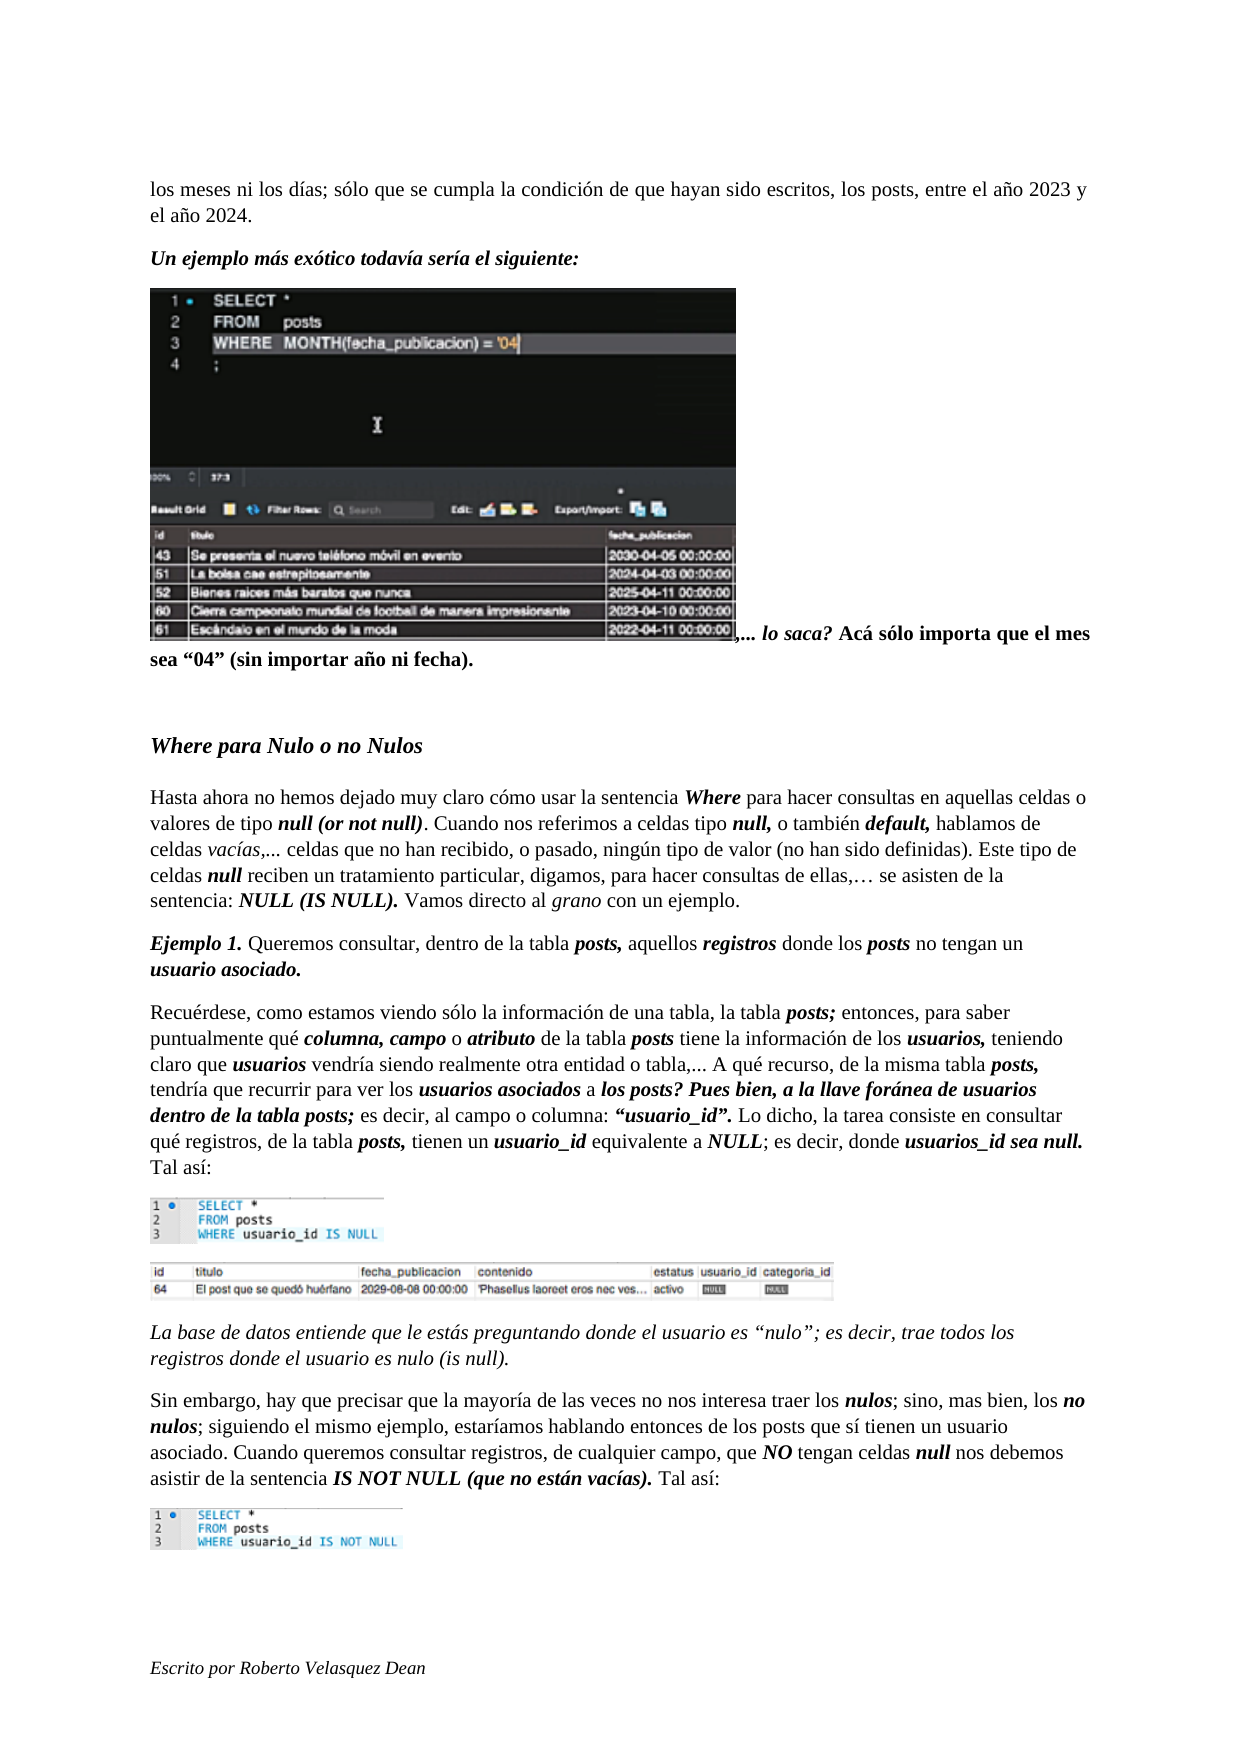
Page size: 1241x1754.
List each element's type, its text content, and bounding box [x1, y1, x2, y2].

text Ejemplo 1. Queremos consultar, dentro de la tabla posts, aquellos registros donde los posts no tengan un usuario asociado. [150, 931, 1090, 981]
text Hasta ahora no hemos dejado muy claro cómo usar la sentencia Where para hacer consultas en aquellas celdas o valores de tipo null (or not null). Cuando nos referimos a celdas tipo null, o también default, hablamos de celdas vacías,... celdas que no han recibido, o pasado, ningún tipo de valor (no han sido definidas). Este tipo de celdas null reciben un tratamiento particular, digamos, para hacer consultas de ellas,… se asisten de la sentencia: NULL (IS NULL). Vamos directo al grano con un ejemplo. [150, 759, 1090, 912]
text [150, 177, 1090, 227]
picture [150, 1197, 384, 1244]
text Recuérdese, como estamos viendo sólo la información de una tabla, la tabla posts; entonces, para saber puntualmente qué columna, campo o atributo de la tabla posts tiene la información de los usuarios, teniendo claro que usuarios vendría siendo realmente otra entidad o tabla,... A qué recurso, de la misma tabla posts, tendría que recurrir para ver los usuarios asociados a los posts? Pues bien, a la llave foránea de usuarios dentro de la tabla posts; es decir, al campo o columna: “usuario_id”. Lo dicho, la tarea consiste en consultar qué registros, de la tabla posts, tienen un usuario_id equivalente a NULL; es decir, donde usuarios_id sea null. Tal así: [150, 999, 1090, 1179]
text Un ejemplo más exótico todavía sería el siguiente: [150, 246, 1090, 270]
picture [150, 288, 736, 641]
picture [150, 1508, 403, 1550]
text Sin embargo, hay que precisar que la mayoría de las veces no nos interesa traer los nulos; sino, mas bien, los no nulos; siguiendo el mismo ejemplo, estaríamos hablando entonces de los posts que sí tienen un usuario asociado. Cuando queremos consultar registros, de cualquier campo, que NO tengan celdas null nos debemos asistir de la sentencia IS NOT NULL (que no están vacías). Tal así: [150, 1388, 1090, 1490]
picture [150, 1262, 834, 1301]
text La base de datos entiende que le estás preguntando donde el usuario es “nulo”; es decir, trae todos los registros donde el usuario es nulo (is null). [150, 1319, 1090, 1369]
subtitle Where para Nulo o no Nulos [150, 732, 1090, 759]
